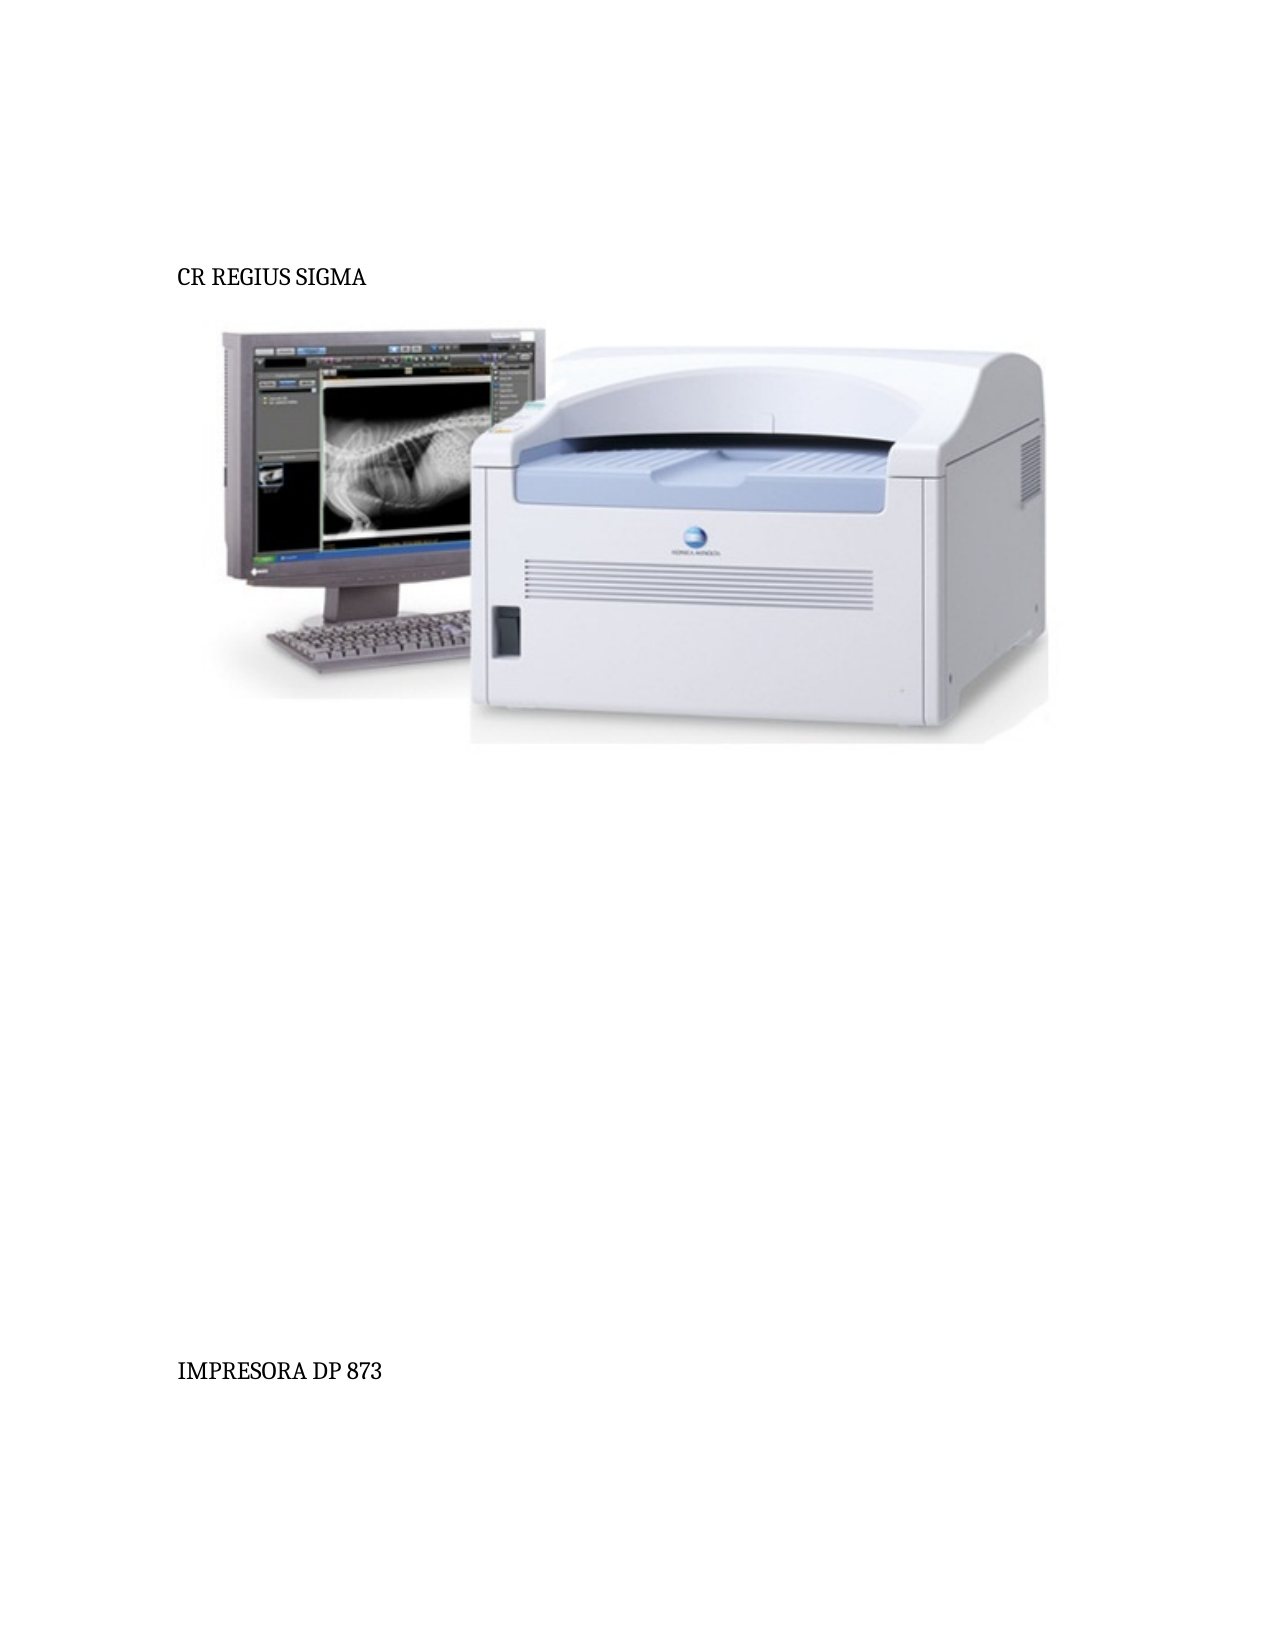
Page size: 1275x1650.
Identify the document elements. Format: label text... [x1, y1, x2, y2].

picture [177, 320, 1098, 754]
text CR REGIUS SIGMA [177, 263, 1098, 291]
text IMPRESORA DP 873 [177, 1357, 1098, 1386]
